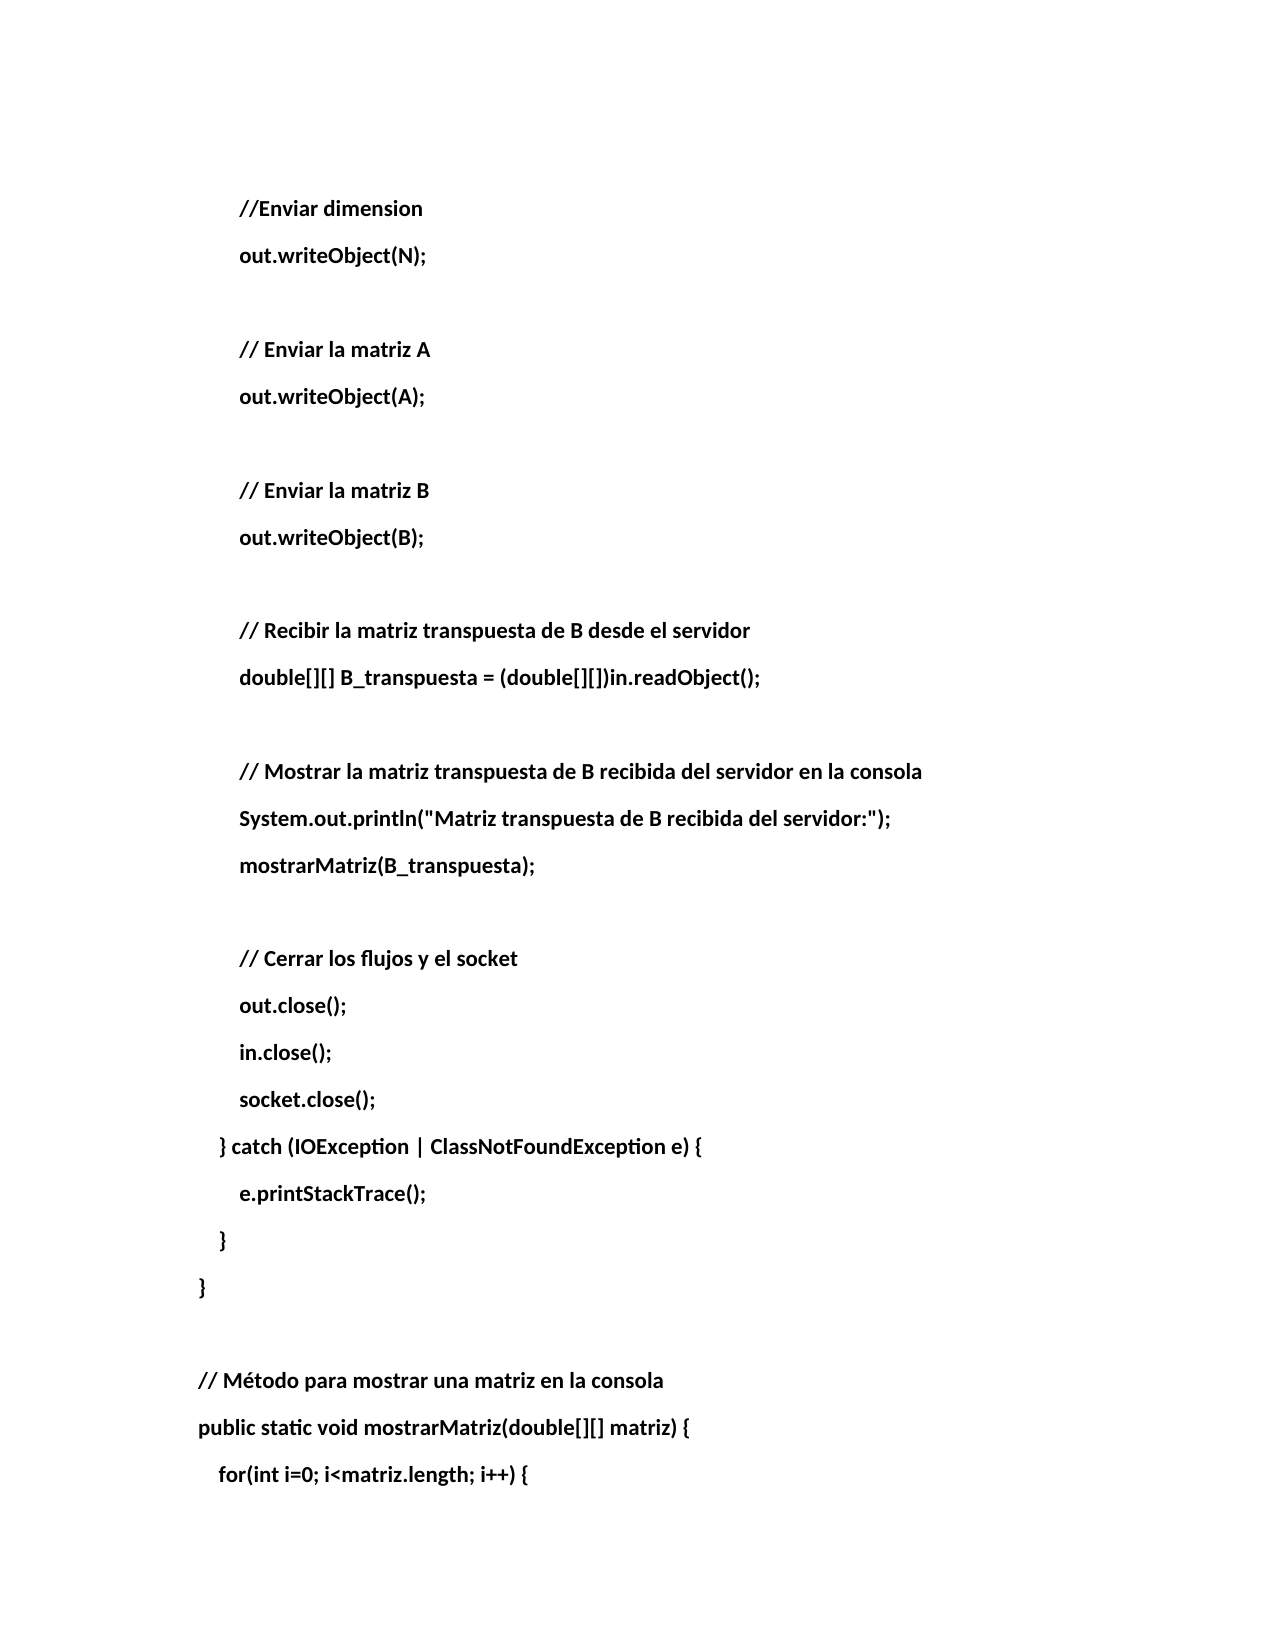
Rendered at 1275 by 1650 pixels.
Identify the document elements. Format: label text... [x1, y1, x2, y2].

text mostrarMatriz(B_transpuesta); [177, 851, 1098, 879]
text // Cerrar los flujos y el socket [177, 944, 1098, 972]
text e.printStackTrace(); [177, 1179, 1098, 1207]
text out.writeObject(A); [177, 382, 1098, 410]
text for(int i=0; i<matriz.length; i++) { [177, 1460, 1098, 1488]
text double[][] B_transpuesta = (double[][])in.readObject(); [177, 663, 1098, 691]
text out.writeObject(N); [177, 241, 1098, 269]
text out.close(); [177, 991, 1098, 1019]
text // Mostrar la matriz transpuesta de B recibida del servidor en la consola [177, 757, 1098, 785]
text public static void mostrarMatriz(double[][] matriz) { [177, 1413, 1098, 1441]
text //Enviar dimension [177, 194, 1098, 222]
text } catch (IOException | ClassNotFoundException e) { [177, 1132, 1098, 1160]
text // Enviar la matriz A [177, 335, 1098, 363]
text // Recibir la matriz transpuesta de B desde el servidor [177, 616, 1098, 644]
text in.close(); [177, 1038, 1098, 1066]
text // Método para mostrar una matriz en la consola [177, 1366, 1098, 1394]
text out.writeObject(B); [177, 523, 1098, 551]
text } [177, 1273, 1098, 1301]
text System.out.println("Matriz transpuesta de B recibida del servidor:"); [177, 804, 1098, 832]
text socket.close(); [177, 1085, 1098, 1113]
text // Enviar la matriz B [177, 476, 1098, 504]
text } [177, 1226, 1098, 1254]
